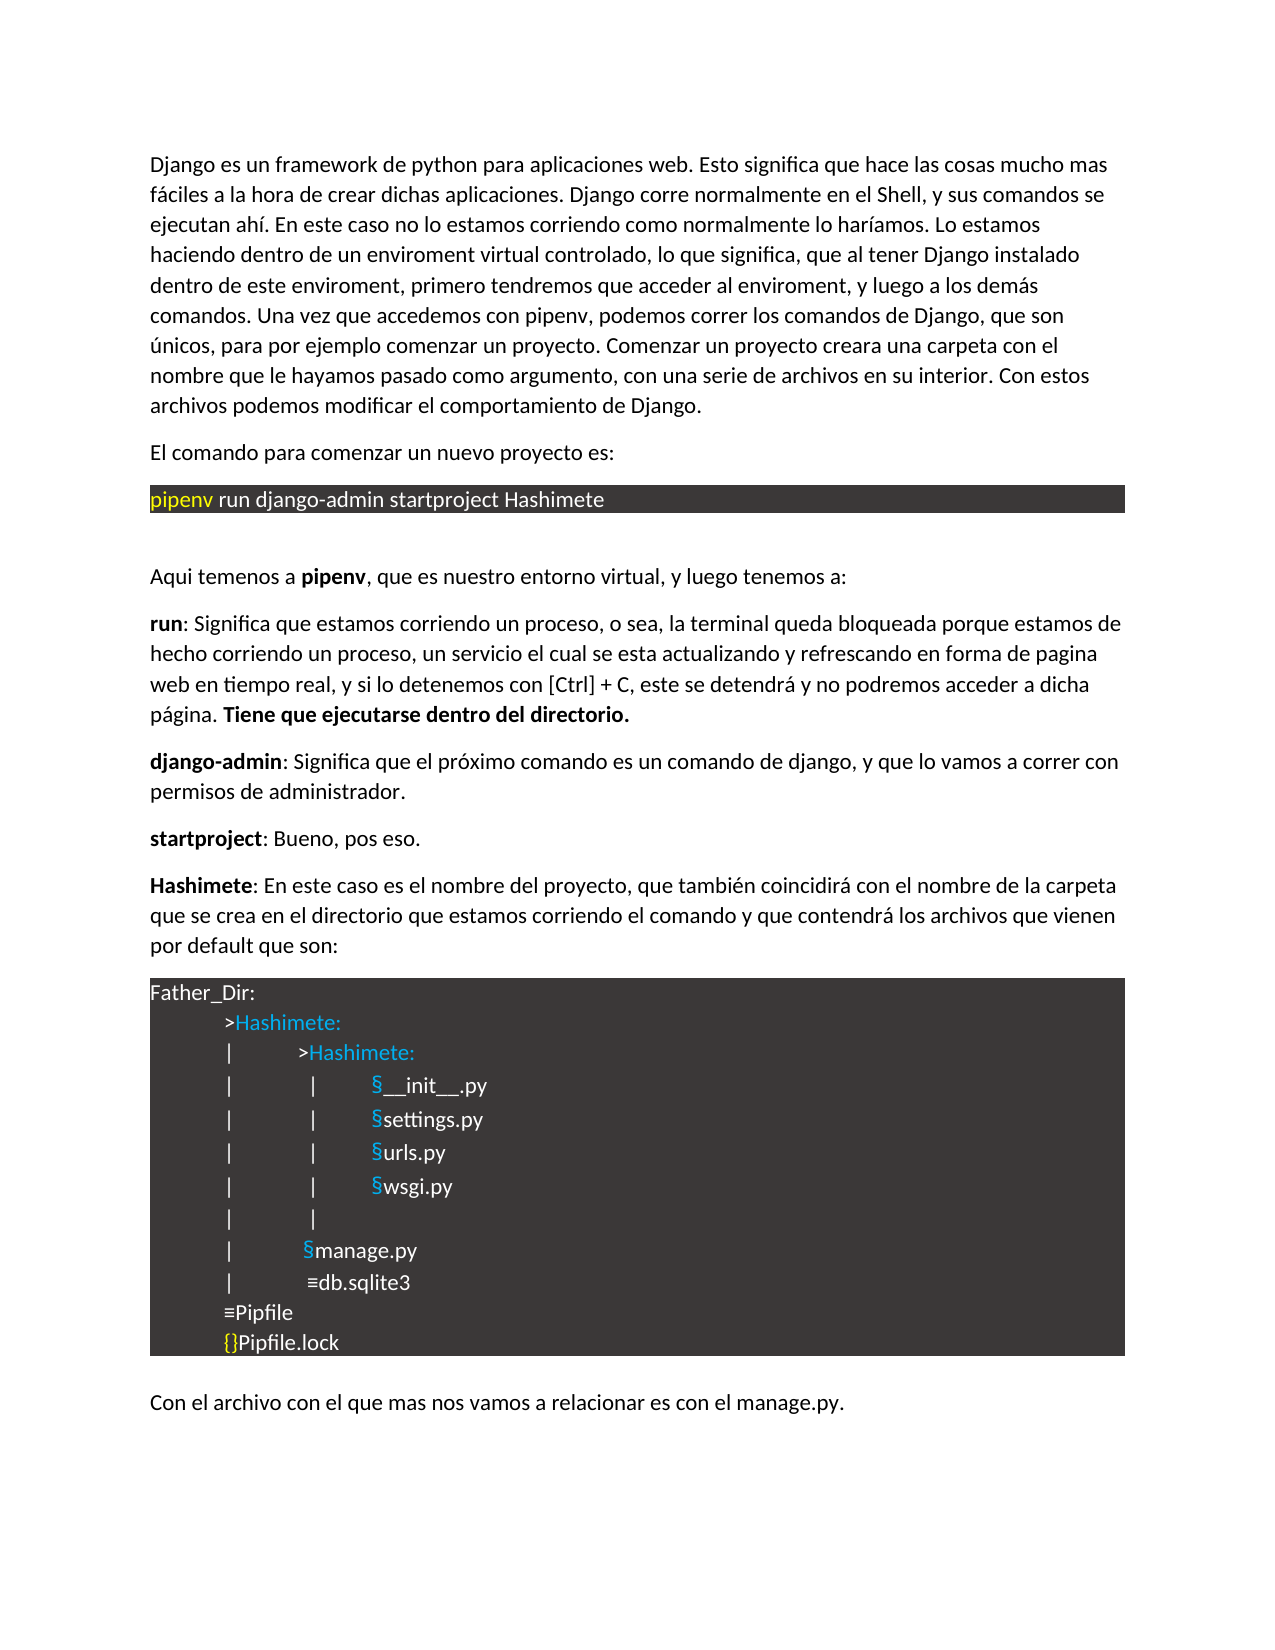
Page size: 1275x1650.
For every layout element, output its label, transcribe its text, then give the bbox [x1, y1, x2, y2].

text | | [150, 1204, 1125, 1232]
text Con el archivo con el que mas nos vamos a relacionar es con el manage.py. [150, 1388, 1125, 1417]
text | §manage.py [150, 1234, 1125, 1265]
text El comando para comenzar un nuevo proyecto es: [150, 438, 1125, 467]
text | | §settings.py [150, 1102, 1125, 1134]
text ≡Pipfile [150, 1298, 1125, 1326]
text Father_Dir: [150, 978, 1125, 1006]
text django-admin: Significa que el próximo comando es un comando de django, y que lo vamos a correr con permisos de administrador. [150, 747, 1125, 805]
text run: Significa que estamos corriendo un proceso, o sea, la terminal queda bloqueada porque estamos de hecho corriendo un proceso, un servicio el cual se esta actualizando y refrescando en forma de pagina web en tiempo real, y si lo detenemos con [Ctrl] + C, este se detendrá y no podremos acceder a dicha página. Tiene que ejecutarse dentro del directorio. [150, 609, 1125, 728]
text Aqui temenos a pipenv, que es nuestro entorno virtual, y luego tenemos a: [150, 562, 1125, 591]
text {}Pipfile.lock [150, 1328, 1125, 1356]
text startproject: Bueno, pos eso. [150, 824, 1125, 852]
text | >Hashimete: [150, 1038, 1125, 1067]
text | | §__init__.py [150, 1069, 1125, 1100]
text | | §urls.py [150, 1136, 1125, 1167]
text | ≡db.sqlite3 [150, 1268, 1125, 1296]
text >Hashimete: [150, 1008, 1125, 1036]
text Hashimete: En este caso es el nombre del proyecto, que también coincidirá con el nombre de la carpeta que se crea en el directorio que estamos corriendo el comando y que contendrá los archivos que vienen por default que son: [150, 871, 1125, 959]
text Django es un framework de python para aplicaciones web. Esto significa que hace las cosas mucho mas fáciles a la hora de crear dichas aplicaciones. Django corre normalmente en el Shell, y sus comandos se ejecutan ahí. En este caso no lo estamos corriendo como normalmente lo haríamos. Lo estamos haciendo dentro de un enviroment virtual controlado, lo que significa, que al tener Django instalado dentro de este enviroment, primero tendremos que acceder al enviroment, y luego a los demás comandos. Una vez que accedemos con pipenv, podemos correr los comandos de Django, que son únicos, para por ejemplo comenzar un proyecto. Comenzar un proyecto creara una carpeta con el nombre que le hayamos pasado como argumento, con una serie de archivos en su interior. Con estos archivos podemos modificar el comportamiento de Django. [150, 150, 1125, 420]
text pipenv run django-admin startproject Hashimete [150, 485, 1125, 513]
text | | §wsgi.py [150, 1170, 1125, 1201]
